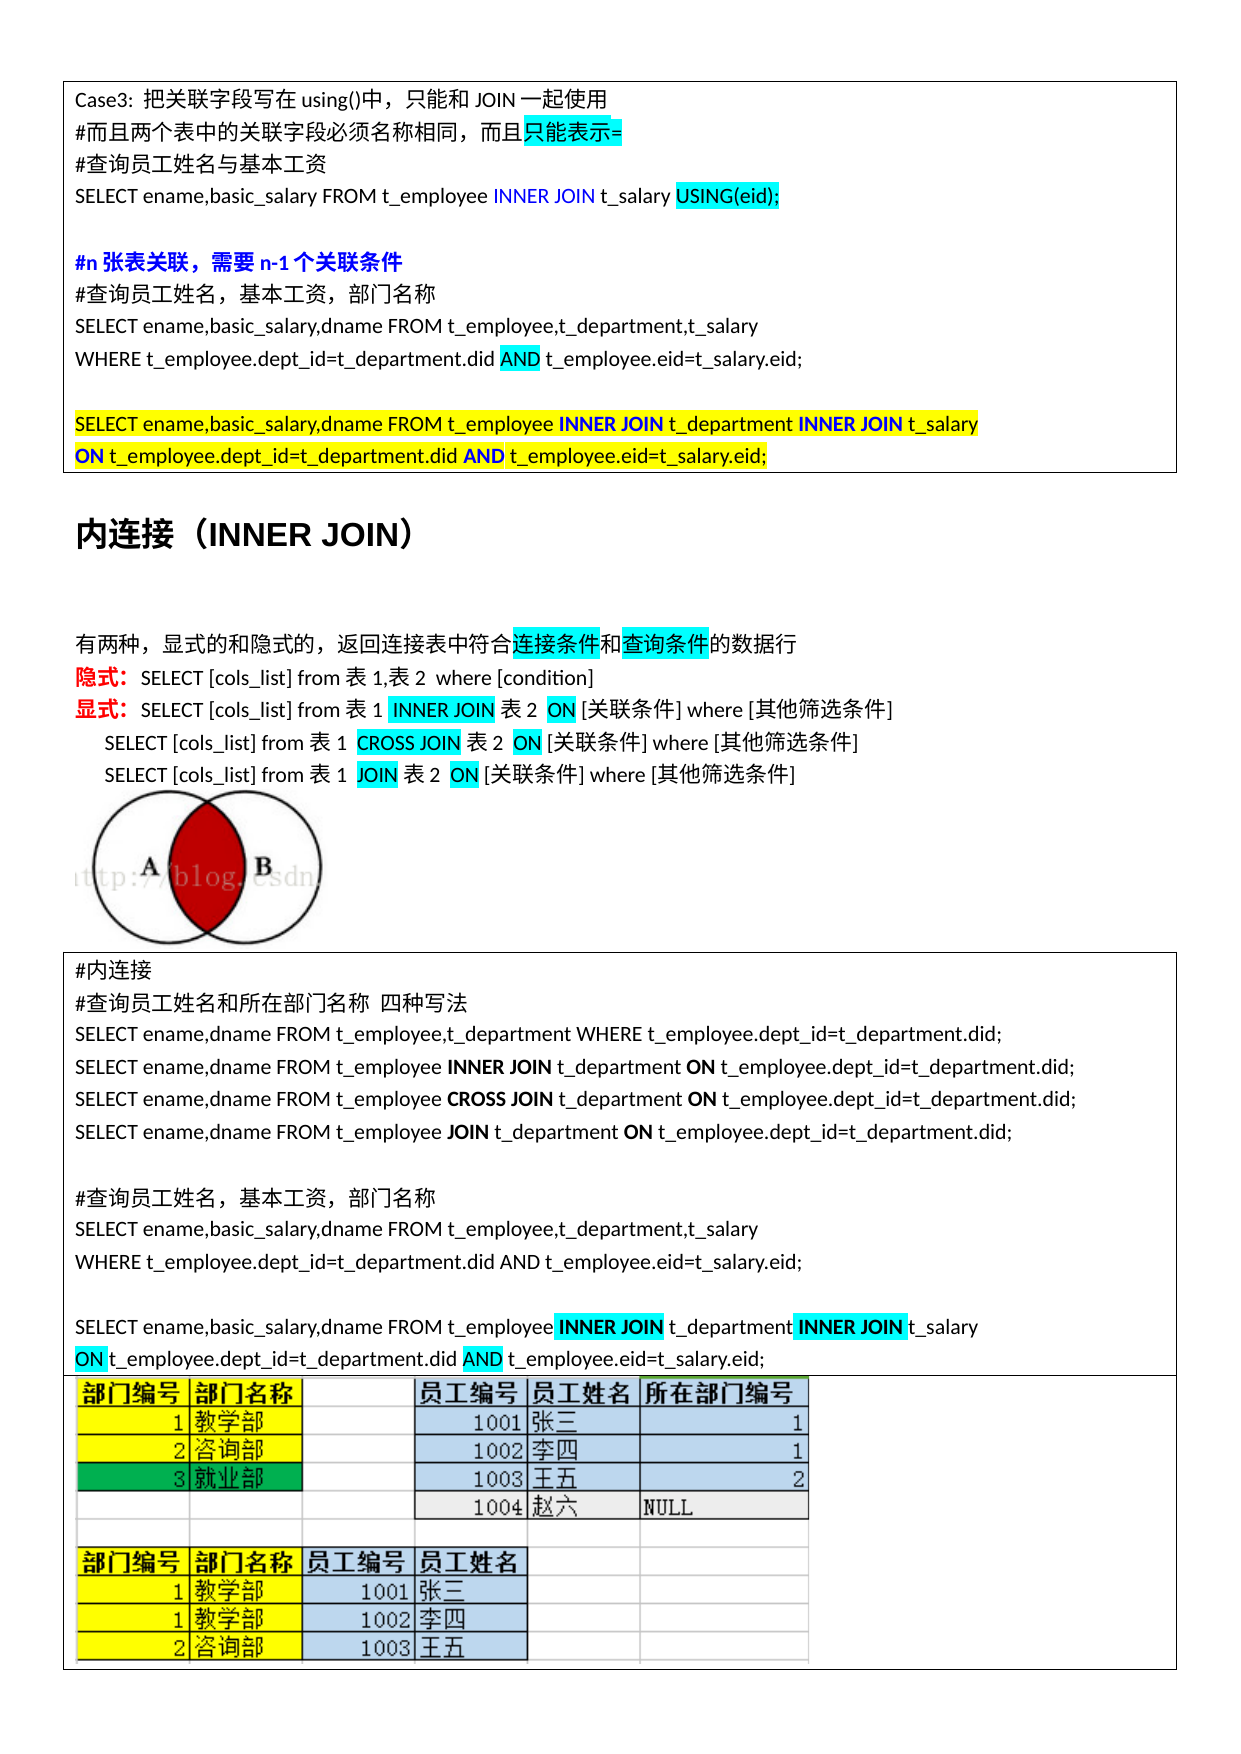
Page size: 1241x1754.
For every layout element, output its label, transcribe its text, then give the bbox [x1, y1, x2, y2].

text SELECT [cols_list] from 表1 JOIN 表2 ON [关联条件] where [其他筛选条件] [75, 757, 1165, 789]
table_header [64, 82, 1176, 472]
table_header #内连接 #查询员工姓名和所在部门名称 四种写法 SELECT ename,dname FROM t_employee,t_department WHERE t_employee.dept_id=t_department.did; SELECT ename,dname FROM t_employee INNER JOIN t_department ON t_employee.dept_id=t_department.did; SELECT ename,dname FROM t_employee CROSS JOIN t_department ON t_employee.dept_id=t_department.did; SELECT ename,dname FROM t_employee JOIN t_department ON t_employee.dept_id=t_department.did; #查询员工姓名，基本工资，部门名称 SELECT ename,basic_salary,dname FROM t_employee,t_department,t_salary WHERE t_employee.dept_id=t_department.did AND t_employee.eid=t_salary.eid; SELECT ename,basic_salary,dname FROM t_employee INNER JOIN t_department INNER JOIN t_salary ON t_employee.dept_id=t_department.did AND t_employee.eid=t_salary.eid; [64, 953, 1176, 1375]
subtitle 内连接（INNER JOIN） [75, 500, 1165, 565]
text SELECT [cols_list] from 表1 CROSS JOIN 表2 ON [关联条件] where [其他筛选条件] [75, 724, 1165, 757]
text 显式：SELECT [cols_list] from 表1 INNER JOIN 表2 ON [关联条件] where [其他筛选条件] [75, 692, 1165, 724]
text 有两种，显式的和隐式的，返回连接表中符合连接条件和查询条件的数据行 [75, 627, 513, 659]
text 有两种，显式的和隐式的，返回连接表中符合连接条件和查询条件的数据行 [709, 627, 1165, 659]
picture [75, 789, 329, 949]
picture [75, 1376, 810, 1664]
table_cell [64, 1376, 1176, 1669]
text 隐式：SELECT [cols_list] from 表1,表2 where [condition] [75, 659, 1165, 692]
